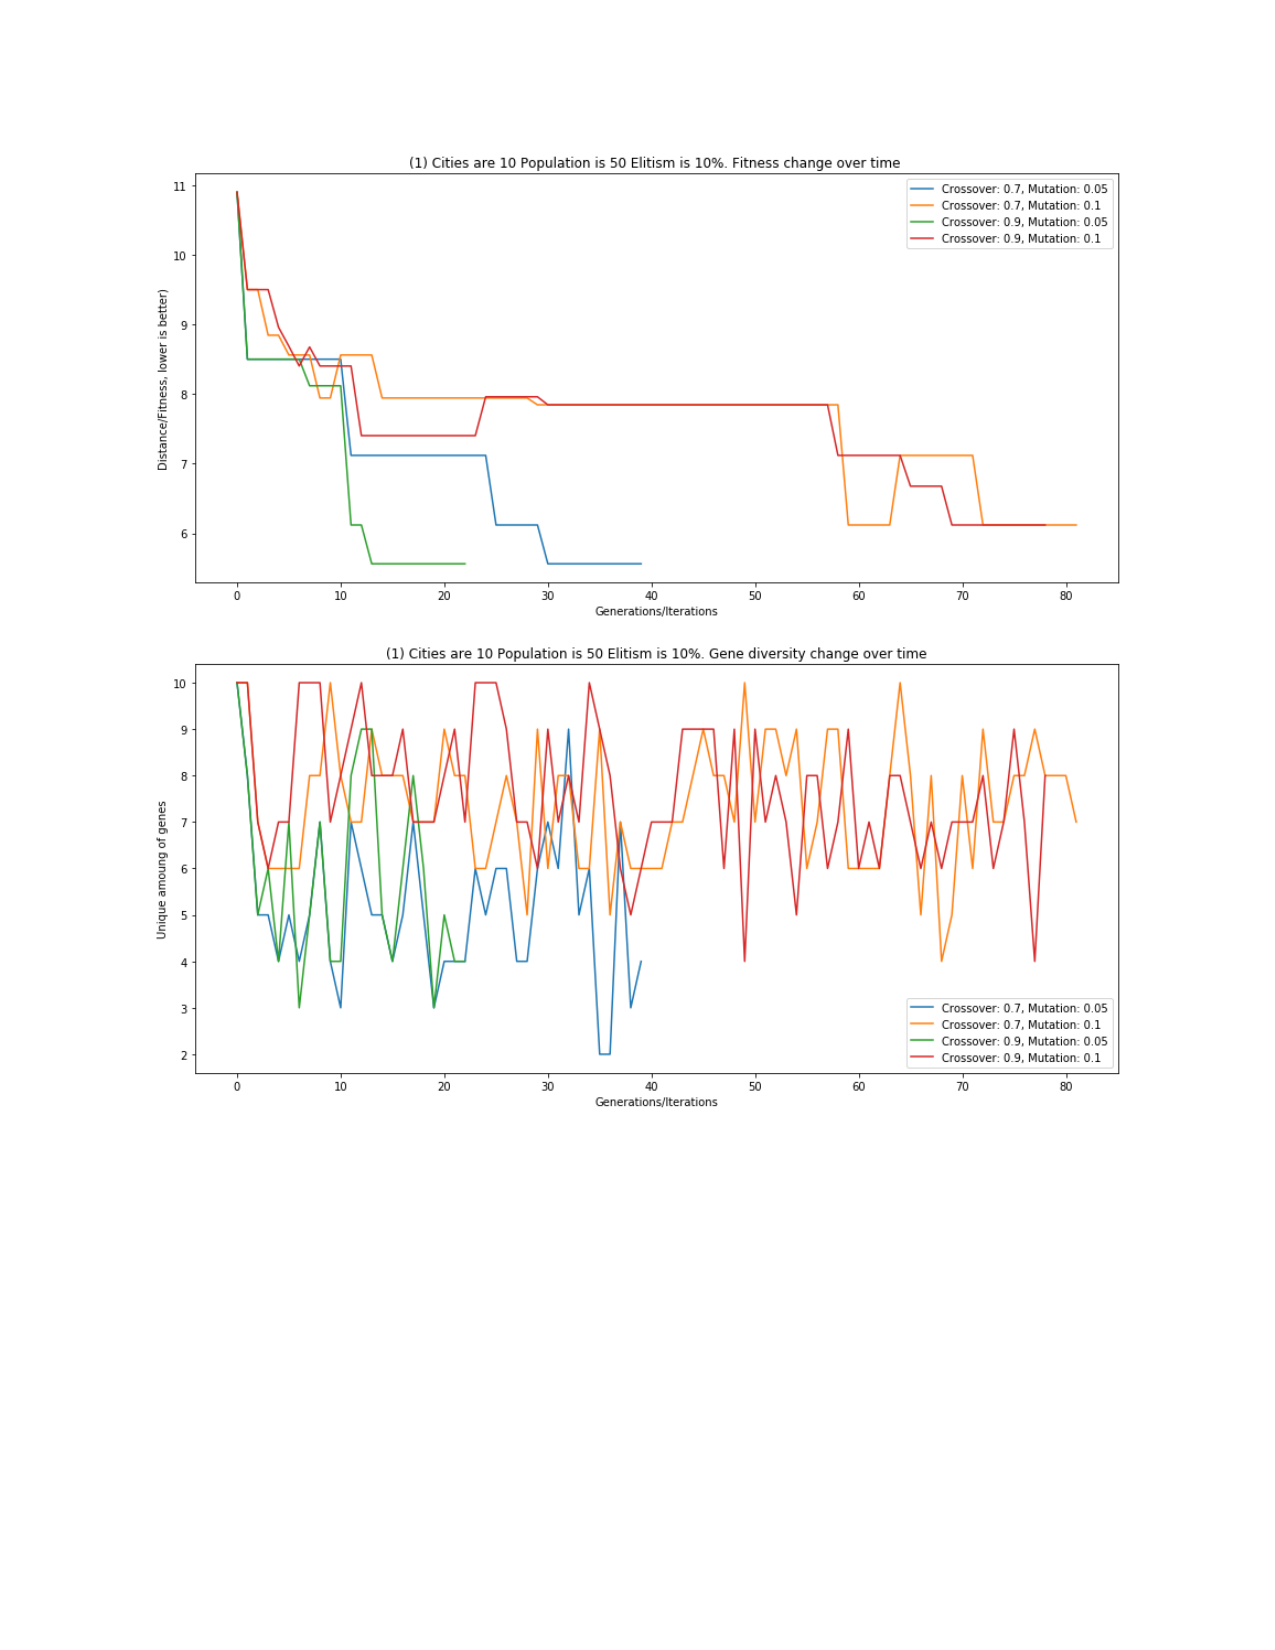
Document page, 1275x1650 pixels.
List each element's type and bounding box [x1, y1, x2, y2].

picture [150, 150, 1125, 1115]
